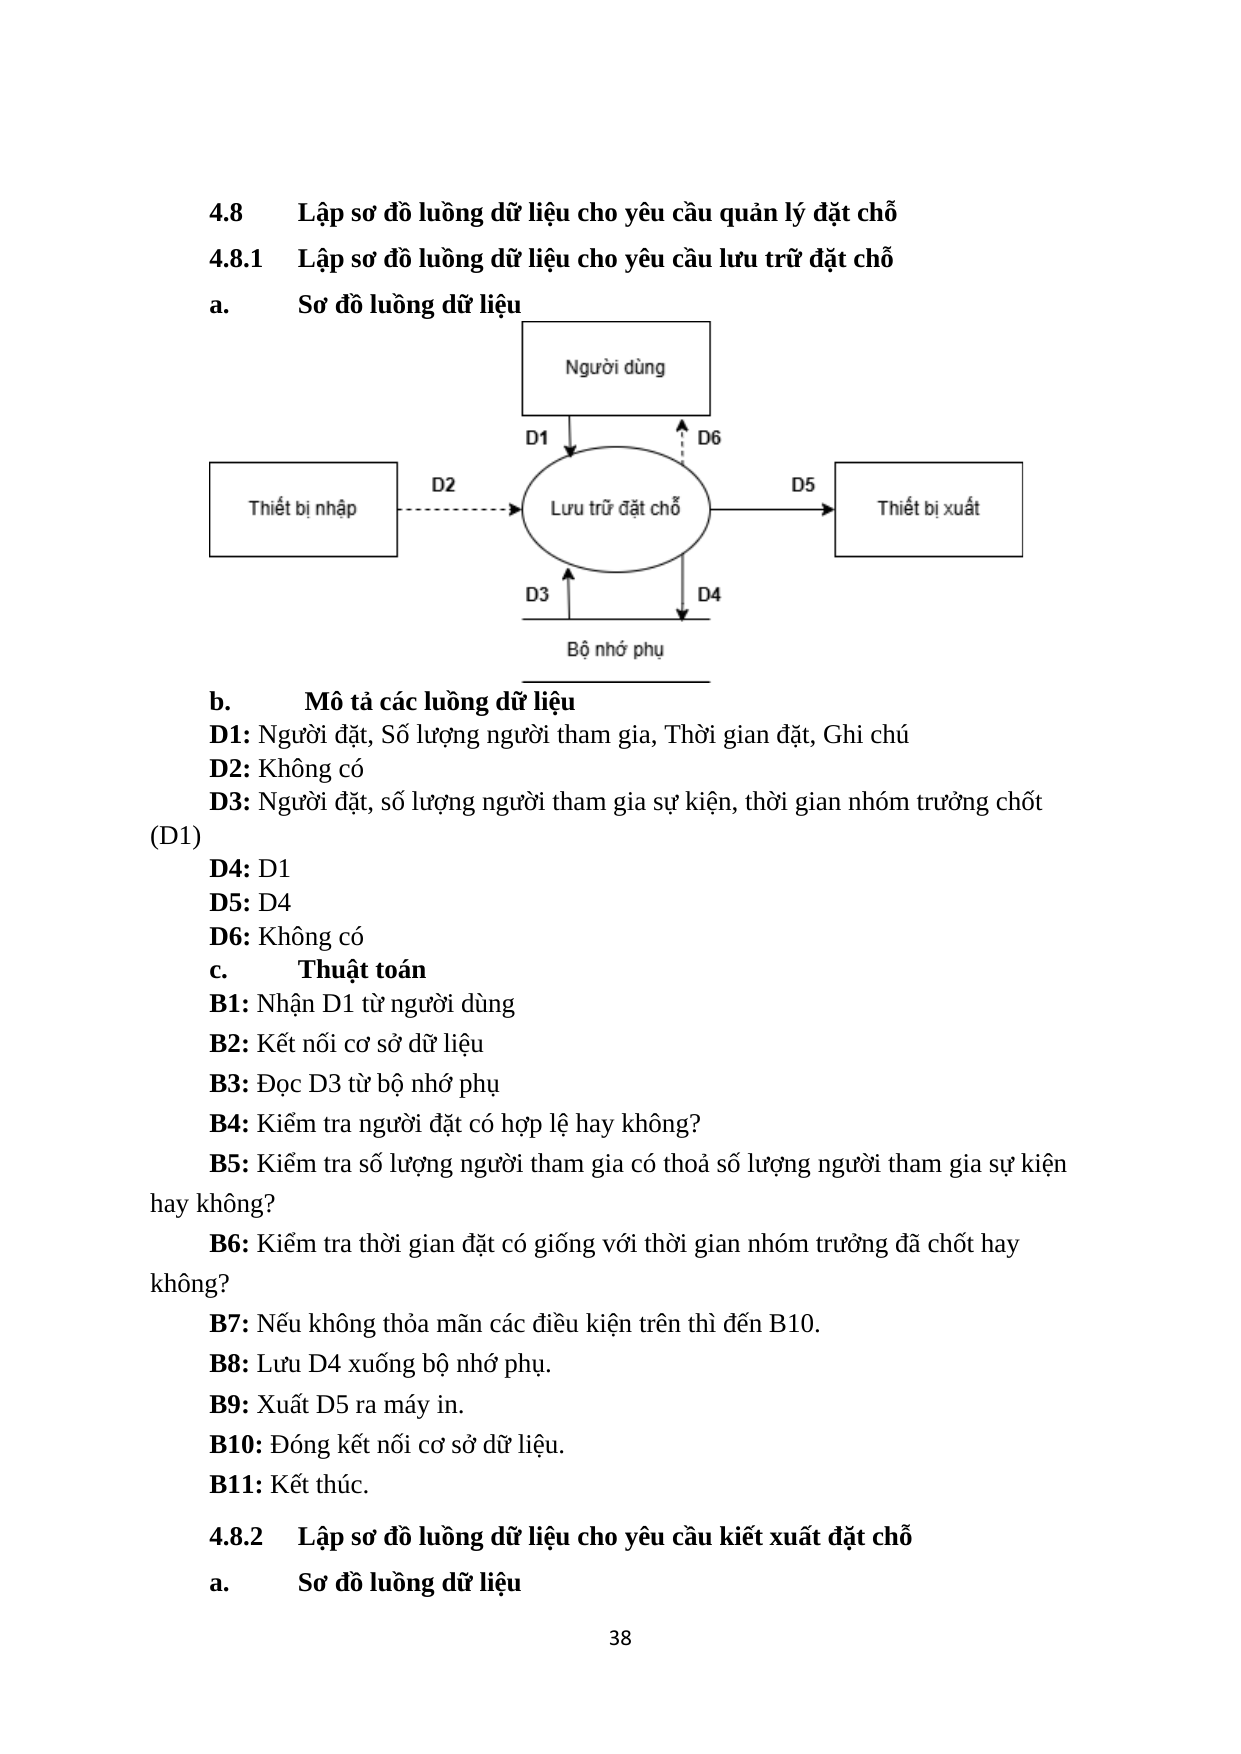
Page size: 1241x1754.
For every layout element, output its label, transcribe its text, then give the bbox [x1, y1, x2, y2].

text D1: Người đặt, Số lượng người tham gia, Thời gian đặt, Ghi chú [150, 718, 1090, 749]
subtitle Lập sơ đồ luồng dữ liệu cho yêu cầu quản lý đặt chỗ [150, 196, 1090, 227]
text B6: Kiểm tra thời gian đặt có giống với thời gian nhóm trưởng đã chốt hay không? [150, 1227, 1090, 1298]
text B4: Kiểm tra người đặt có hợp lệ hay không? [150, 1107, 1090, 1138]
list Sơ đồ luồng dữ liệu [150, 288, 1090, 319]
text D2: Không có [150, 752, 1090, 783]
text B5: Kiểm tra số lượng người tham gia có thoả số lượng người tham gia sự kiện hay không? [150, 1147, 1090, 1218]
text D6: Không có [150, 919, 1090, 951]
text B1: Nhận D1 từ người dùng [150, 987, 1090, 1018]
picture [209, 321, 1024, 683]
list Sơ đồ luồng dữ liệu [150, 1567, 1090, 1598]
text B3: Đọc D3 từ bộ nhớ phụ [150, 1067, 1090, 1098]
subtitle Lập sơ đồ luồng dữ liệu cho yêu cầu lưu trữ đặt chỗ [150, 242, 1090, 273]
text B7: Nếu không thỏa mãn các điều kiện trên thì đến B10. [150, 1307, 1090, 1339]
text B9: Xuất D5 ra máy in. [150, 1388, 1090, 1419]
subtitle Lập sơ đồ luồng dữ liệu cho yêu cầu kiết xuất đặt chỗ [150, 1521, 1090, 1552]
text B8: Lưu D4 xuống bộ nhớ phụ. [150, 1348, 1090, 1379]
text B11: Kết thúc. [150, 1468, 1090, 1499]
list Thuật toán [150, 953, 1090, 984]
text D3: Người đặt, số lượng người tham gia sự kiện, thời gian nhóm trưởng chốt (D1) [150, 785, 1090, 850]
text B2: Kết nối cơ sở dữ liệu [150, 1027, 1090, 1058]
text D5: D4 [150, 886, 1090, 917]
list Mô tả các luồng dữ liệu [150, 685, 1090, 716]
text B10: Đóng kết nối cơ sở dữ liệu. [150, 1428, 1090, 1459]
text D4: D1 [150, 852, 1090, 884]
